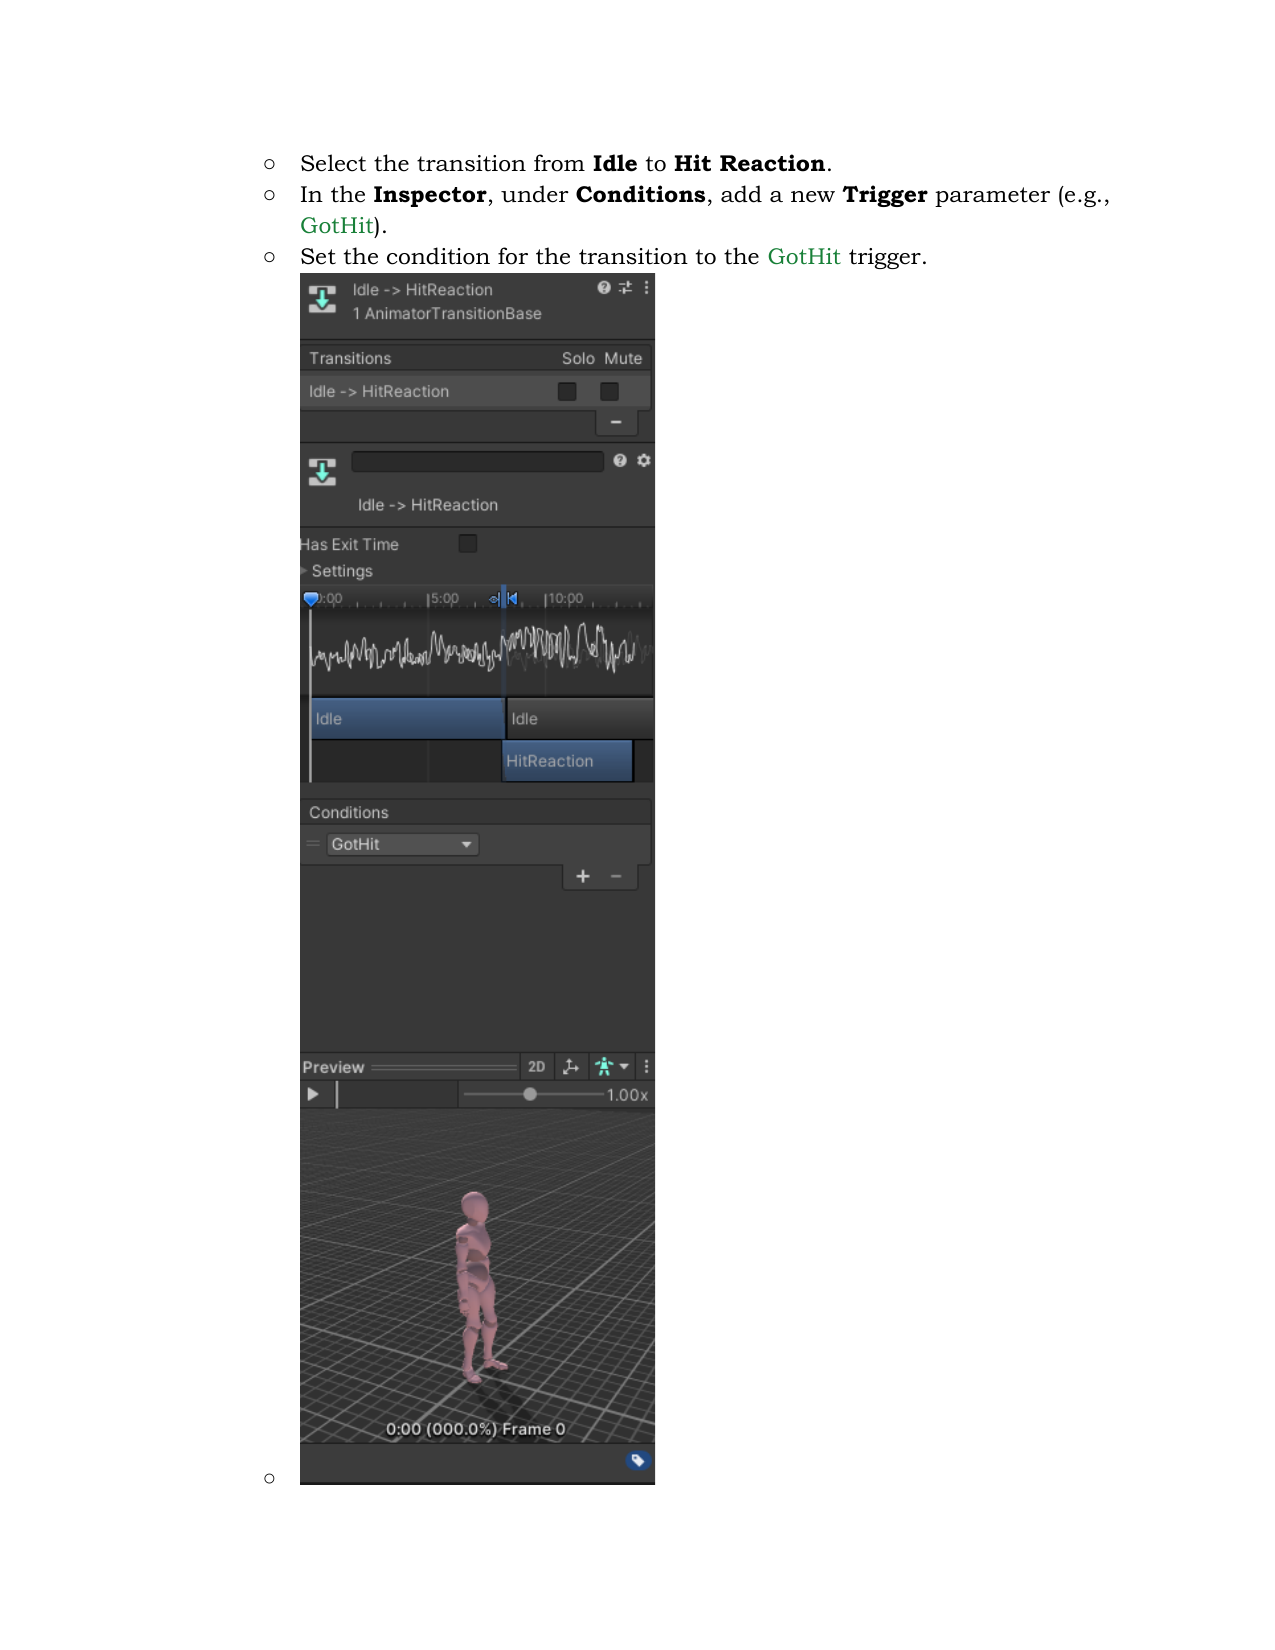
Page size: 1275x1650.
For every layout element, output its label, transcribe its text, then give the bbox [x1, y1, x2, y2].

list Select the transition from Idle to Hit Reaction. [262, 150, 1125, 177]
list In the Inspector, under Conditions, add a new Trigger parameter (e.g., GotHit). [262, 181, 1125, 238]
list Set the condition for the transition to the GotHit trigger. [262, 242, 1125, 269]
picture [300, 273, 655, 1485]
